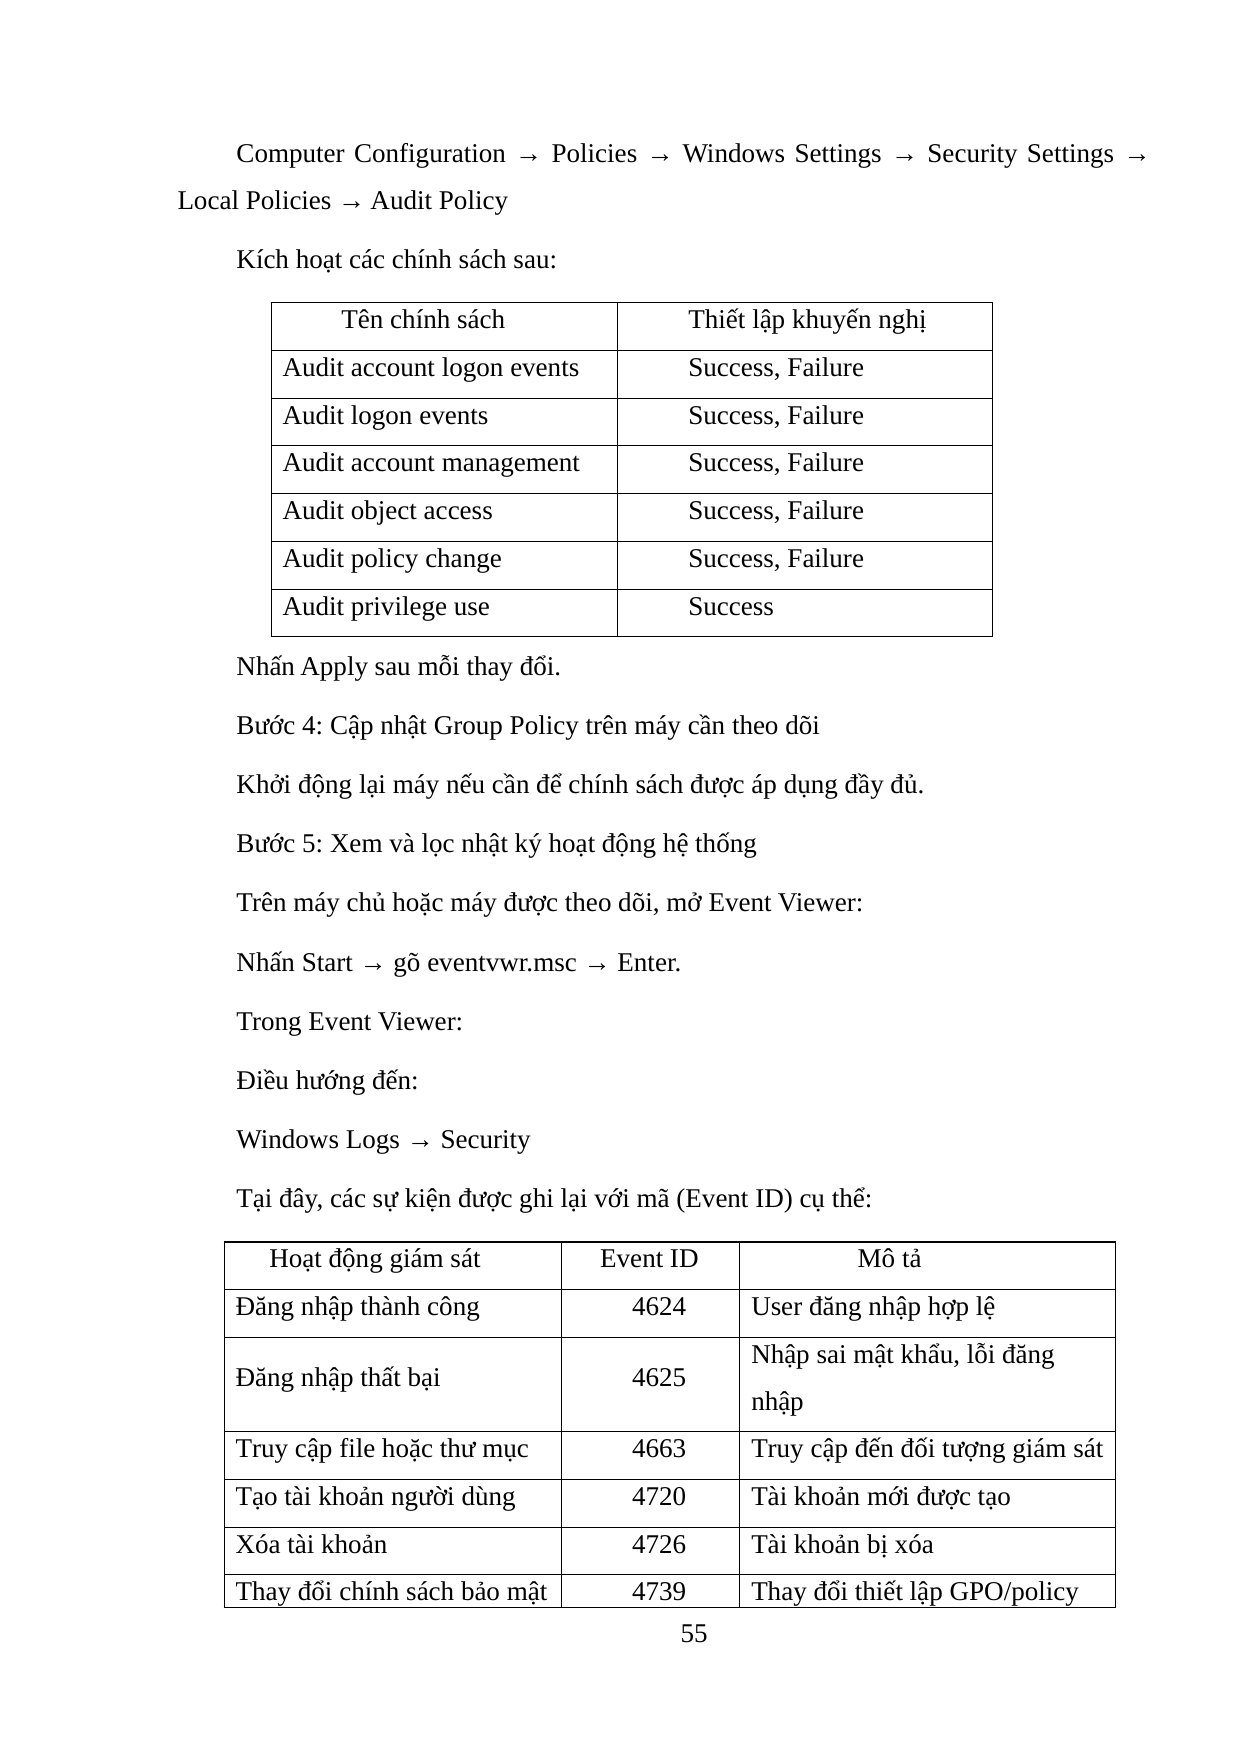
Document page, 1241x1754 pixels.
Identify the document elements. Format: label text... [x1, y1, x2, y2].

text Nhấn Apply sau mỗi thay đổi. [177, 650, 1152, 681]
table_cell User đăng nhập hợp lệ [740, 1290, 1115, 1337]
table_cell 4663 [562, 1432, 739, 1479]
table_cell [740, 1575, 1115, 1607]
text Khởi động lại máy nếu cần để chính sách được áp dụng đầy đủ. [177, 768, 1152, 799]
text Trên máy chủ hoặc máy được theo dõi, mở Event Viewer: [177, 886, 1152, 918]
table_cell Audit account logon events [272, 351, 617, 398]
table_cell Nhập sai mật khẩu, lỗi đăng nhập [740, 1338, 1115, 1431]
text Nhấn Start → gõ eventvwr.msc → Enter. [177, 946, 1152, 977]
table_cell Truy cập đến đối tượng giám sát [740, 1432, 1115, 1479]
text Tại đây, các sự kiện được ghi lại với mã (Event ID) cụ thể: [177, 1182, 1152, 1213]
table_cell Success [618, 590, 992, 636]
table_cell Audit privilege use [272, 590, 617, 636]
table_cell 4624 [562, 1290, 739, 1337]
table_cell 4726 [562, 1528, 739, 1574]
table_cell Tạo tài khoản người dùng [225, 1480, 561, 1527]
table_cell Xóa tài khoản [225, 1528, 561, 1574]
table_cell Success, Failure [618, 542, 992, 588]
table_cell Đăng nhập thành công [225, 1290, 561, 1337]
table_cell 4739 [562, 1575, 739, 1607]
table_cell Đăng nhập thất bại [225, 1338, 561, 1431]
text Bước 4: Cập nhật Group Policy trên máy cần theo dõi [177, 709, 1152, 740]
table_header Tên chính sách [272, 303, 617, 350]
table_cell Audit logon events [272, 399, 617, 445]
table_cell Success, Failure [618, 446, 992, 493]
table_cell Success, Failure [618, 351, 992, 398]
table_cell Audit policy change [272, 542, 617, 588]
text Kích hoạt các chính sách sau: [177, 243, 1152, 274]
table_cell Audit object access [272, 494, 617, 541]
table_cell Tài khoản mới được tạo [740, 1480, 1115, 1527]
table_cell Success, Failure [618, 494, 992, 541]
table_cell Tài khoản bị xóa [740, 1528, 1115, 1574]
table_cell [225, 1575, 561, 1607]
table_cell Success, Failure [618, 399, 992, 445]
table_cell Audit account management [272, 446, 617, 493]
table_cell 4625 [562, 1338, 739, 1431]
text Điều hướng đến: [177, 1064, 1152, 1095]
table_header Hoạt động giám sát [225, 1243, 561, 1289]
table_header Event ID [562, 1243, 739, 1289]
text Computer Configuration → Policies → Windows Settings → Security Settings → Local Policies → Audit Policy [177, 137, 1152, 215]
table_header Mô tả [740, 1243, 1115, 1289]
text Trong Event Viewer: [177, 1005, 1152, 1036]
text Windows Logs → Security [177, 1123, 1152, 1154]
text Bước 5: Xem và lọc nhật ký hoạt động hệ thống [177, 827, 1152, 858]
table_header Thiết lập khuyến nghị [618, 303, 992, 350]
table_cell Truy cập file hoặc thư mục [225, 1432, 561, 1479]
table_cell 4720 [562, 1480, 739, 1527]
